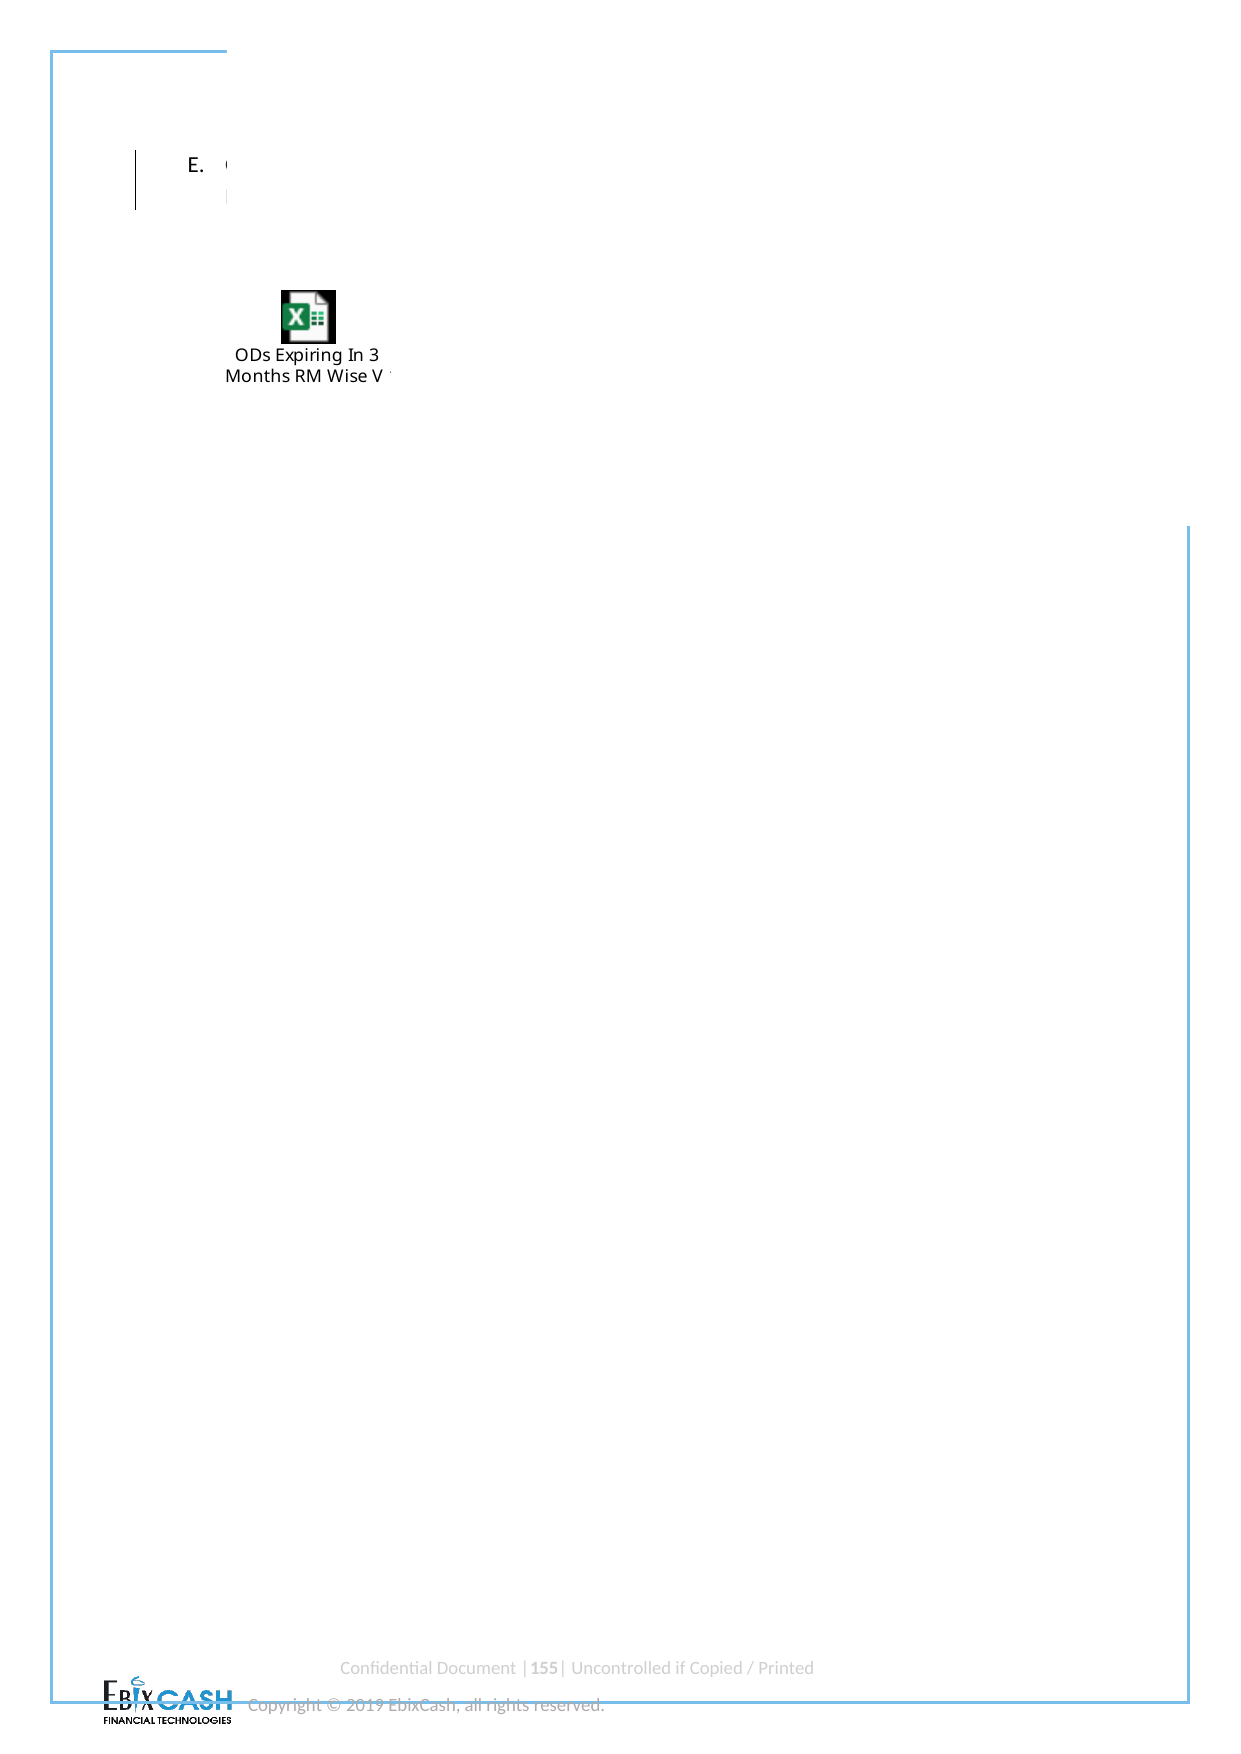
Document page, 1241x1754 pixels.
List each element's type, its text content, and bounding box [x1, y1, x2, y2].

picture [103, 1676, 234, 1701]
picture [103, 1704, 234, 1726]
